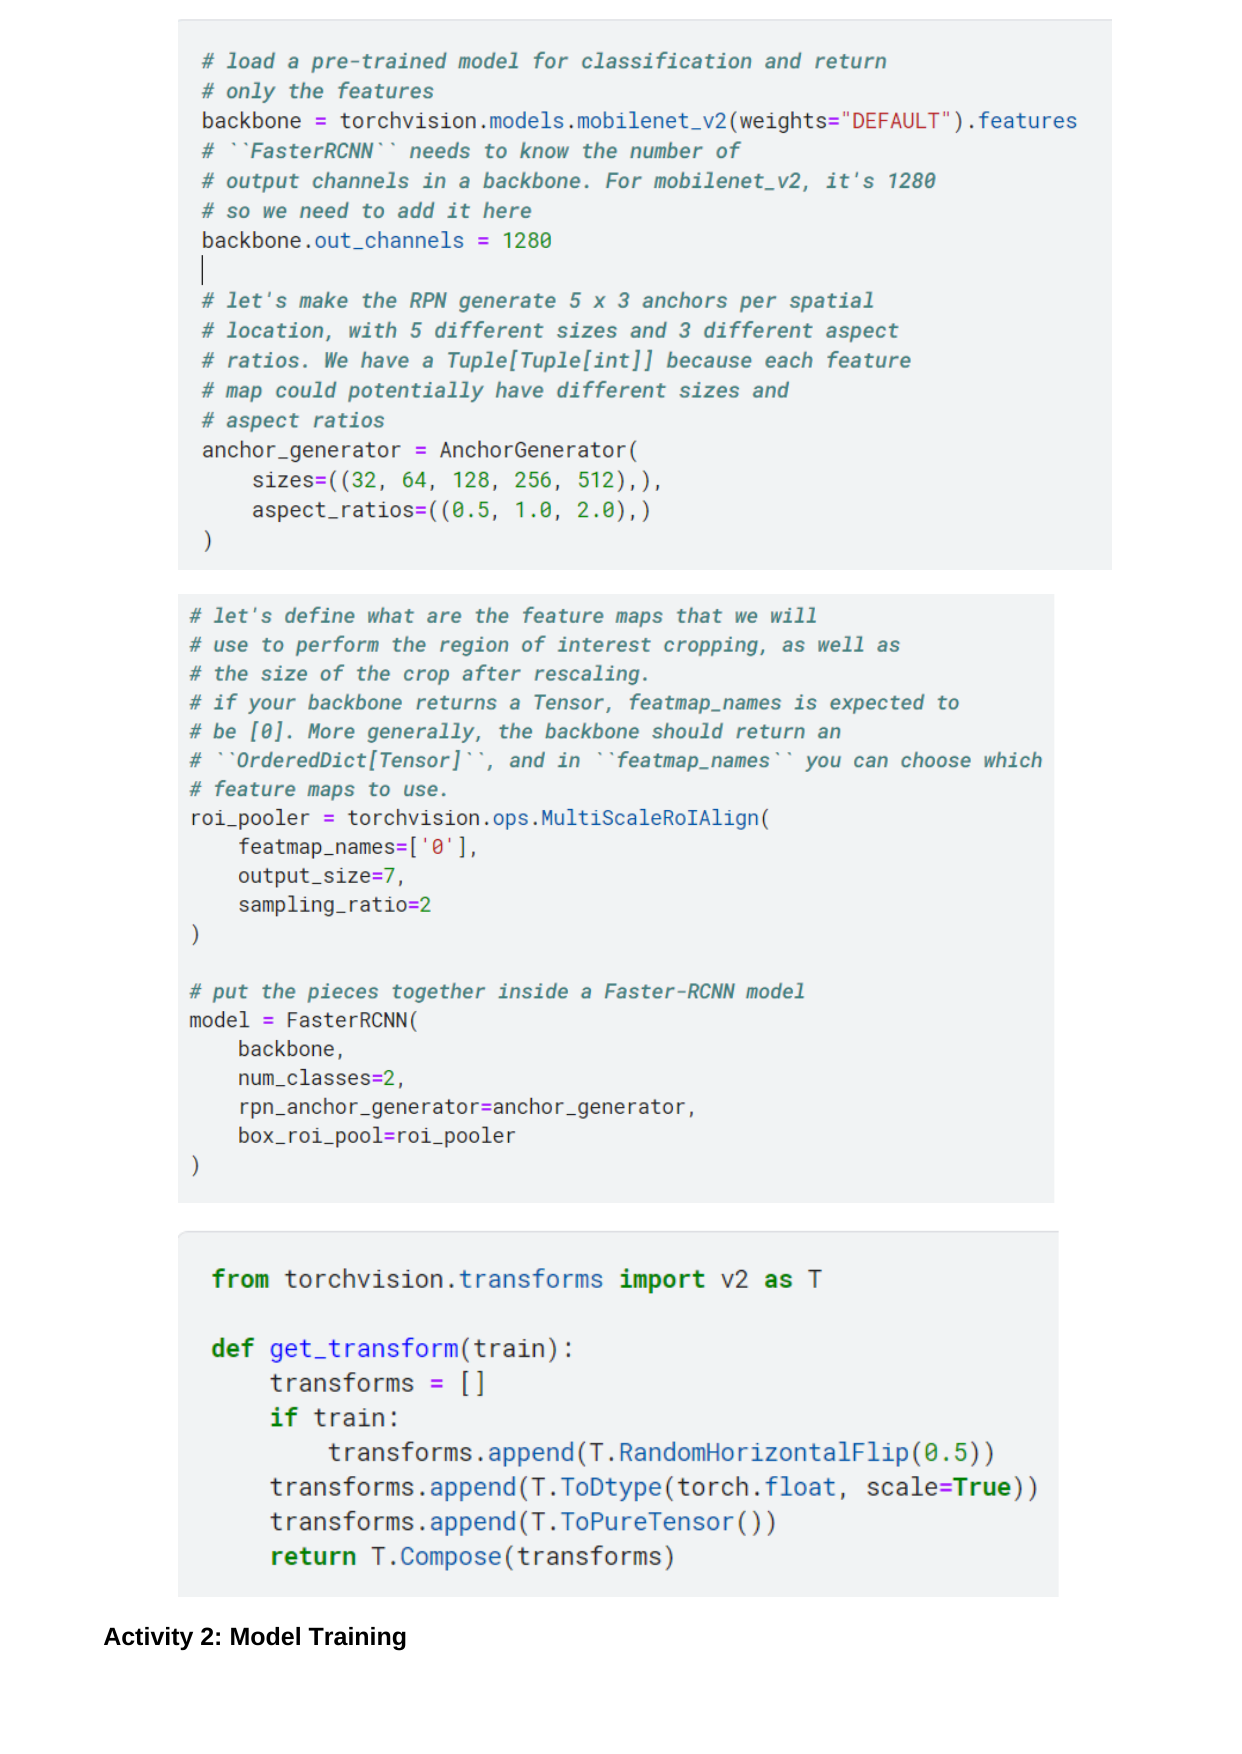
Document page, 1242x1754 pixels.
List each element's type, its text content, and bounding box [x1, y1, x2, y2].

text Activity 2: Model Training [103, 1622, 1163, 1650]
picture [178, 17, 1112, 570]
picture [178, 1227, 1059, 1597]
picture [178, 594, 1055, 1203]
